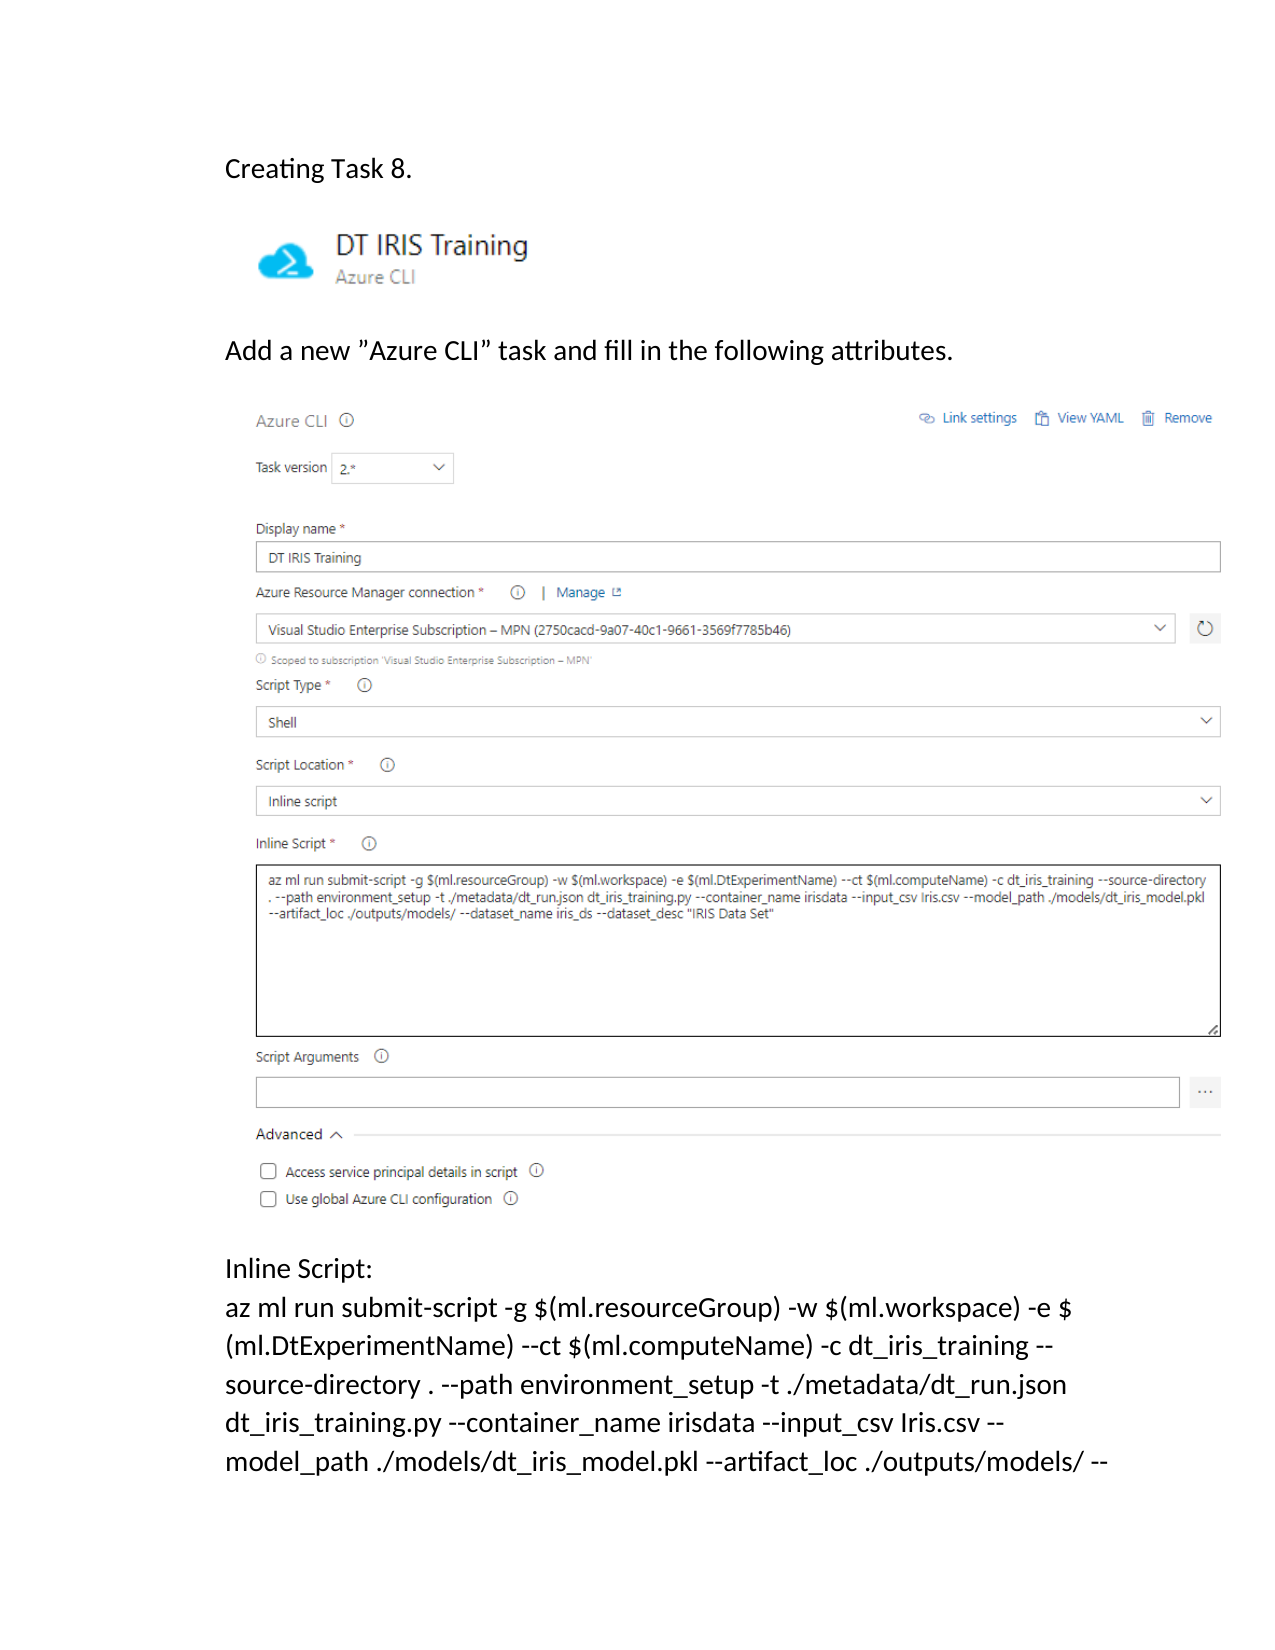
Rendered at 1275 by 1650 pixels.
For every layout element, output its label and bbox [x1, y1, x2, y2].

list [187, 150, 1125, 1478]
